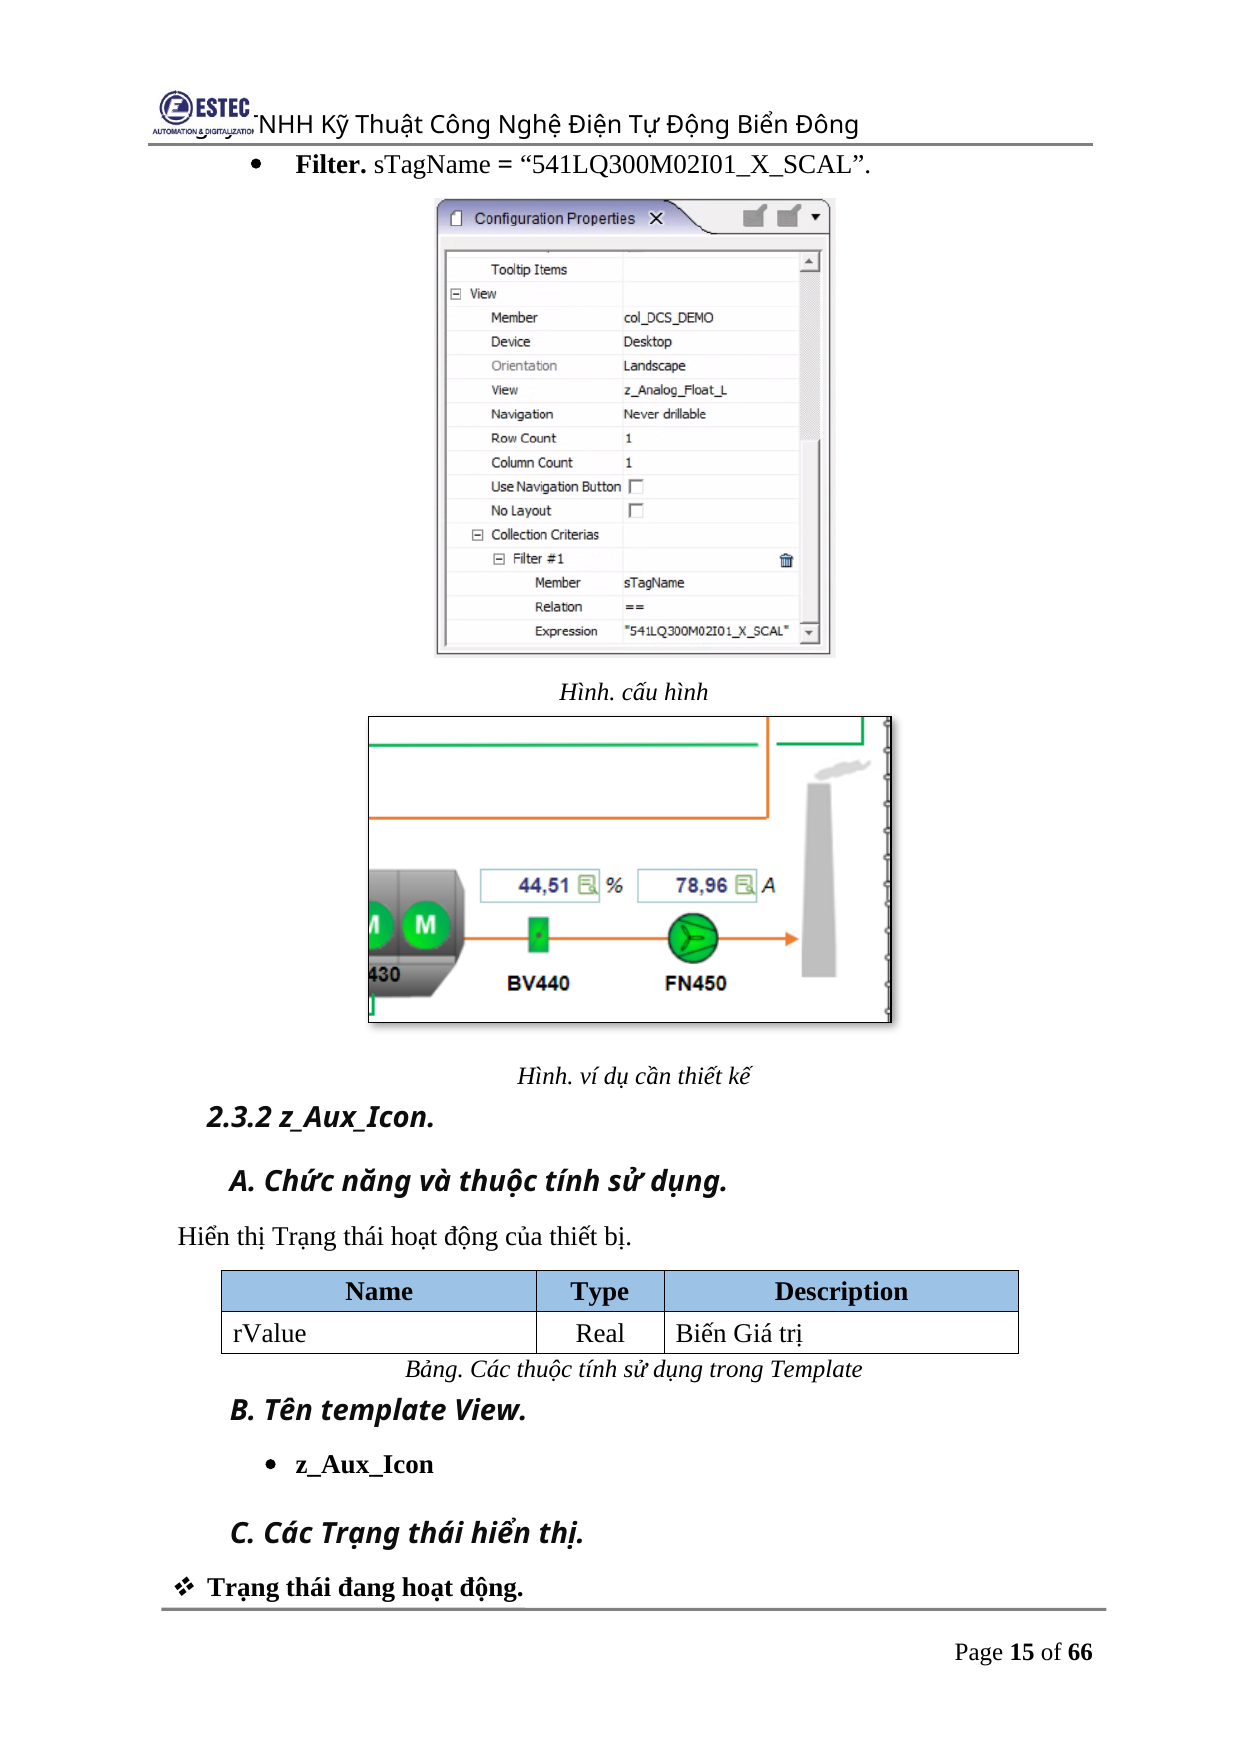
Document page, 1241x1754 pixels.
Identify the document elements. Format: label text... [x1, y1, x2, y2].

table_cell Real [537, 1312, 664, 1353]
table_header Description [665, 1271, 1018, 1311]
subtitle 2.3.2 z_Aux_Icon. [177, 1097, 1092, 1136]
picture [147, 87, 254, 134]
picture [369, 717, 890, 1022]
text Hiển thị Trạng thái hoạt động của thiết bị. [148, 1220, 1092, 1251]
list Trạng thái đang hoạt động. [169, 1571, 1092, 1603]
picture [434, 198, 836, 658]
table_cell Biến Giá trị [665, 1312, 1018, 1353]
subtitle B. Tên template View. [229, 1389, 1092, 1428]
text Hình. cấu hình [148, 677, 1092, 705]
list z_Aux_Icon [266, 1448, 1092, 1479]
table_cell rValue [222, 1312, 536, 1353]
text Hình. ví dụ cần thiết kế [148, 1061, 1092, 1090]
subtitle C. Các Trạng thái hiển thị. [229, 1512, 1092, 1552]
subtitle A. Chức năng và thuộc tính sử dụng. [229, 1160, 1092, 1200]
table_header Type [537, 1271, 664, 1311]
list Filter. sTagName = “541LQ300M02I01_X_SCAL”. [251, 148, 1092, 179]
text Bảng. Các thuộc tính sử dụng trong Template [148, 1354, 1092, 1382]
